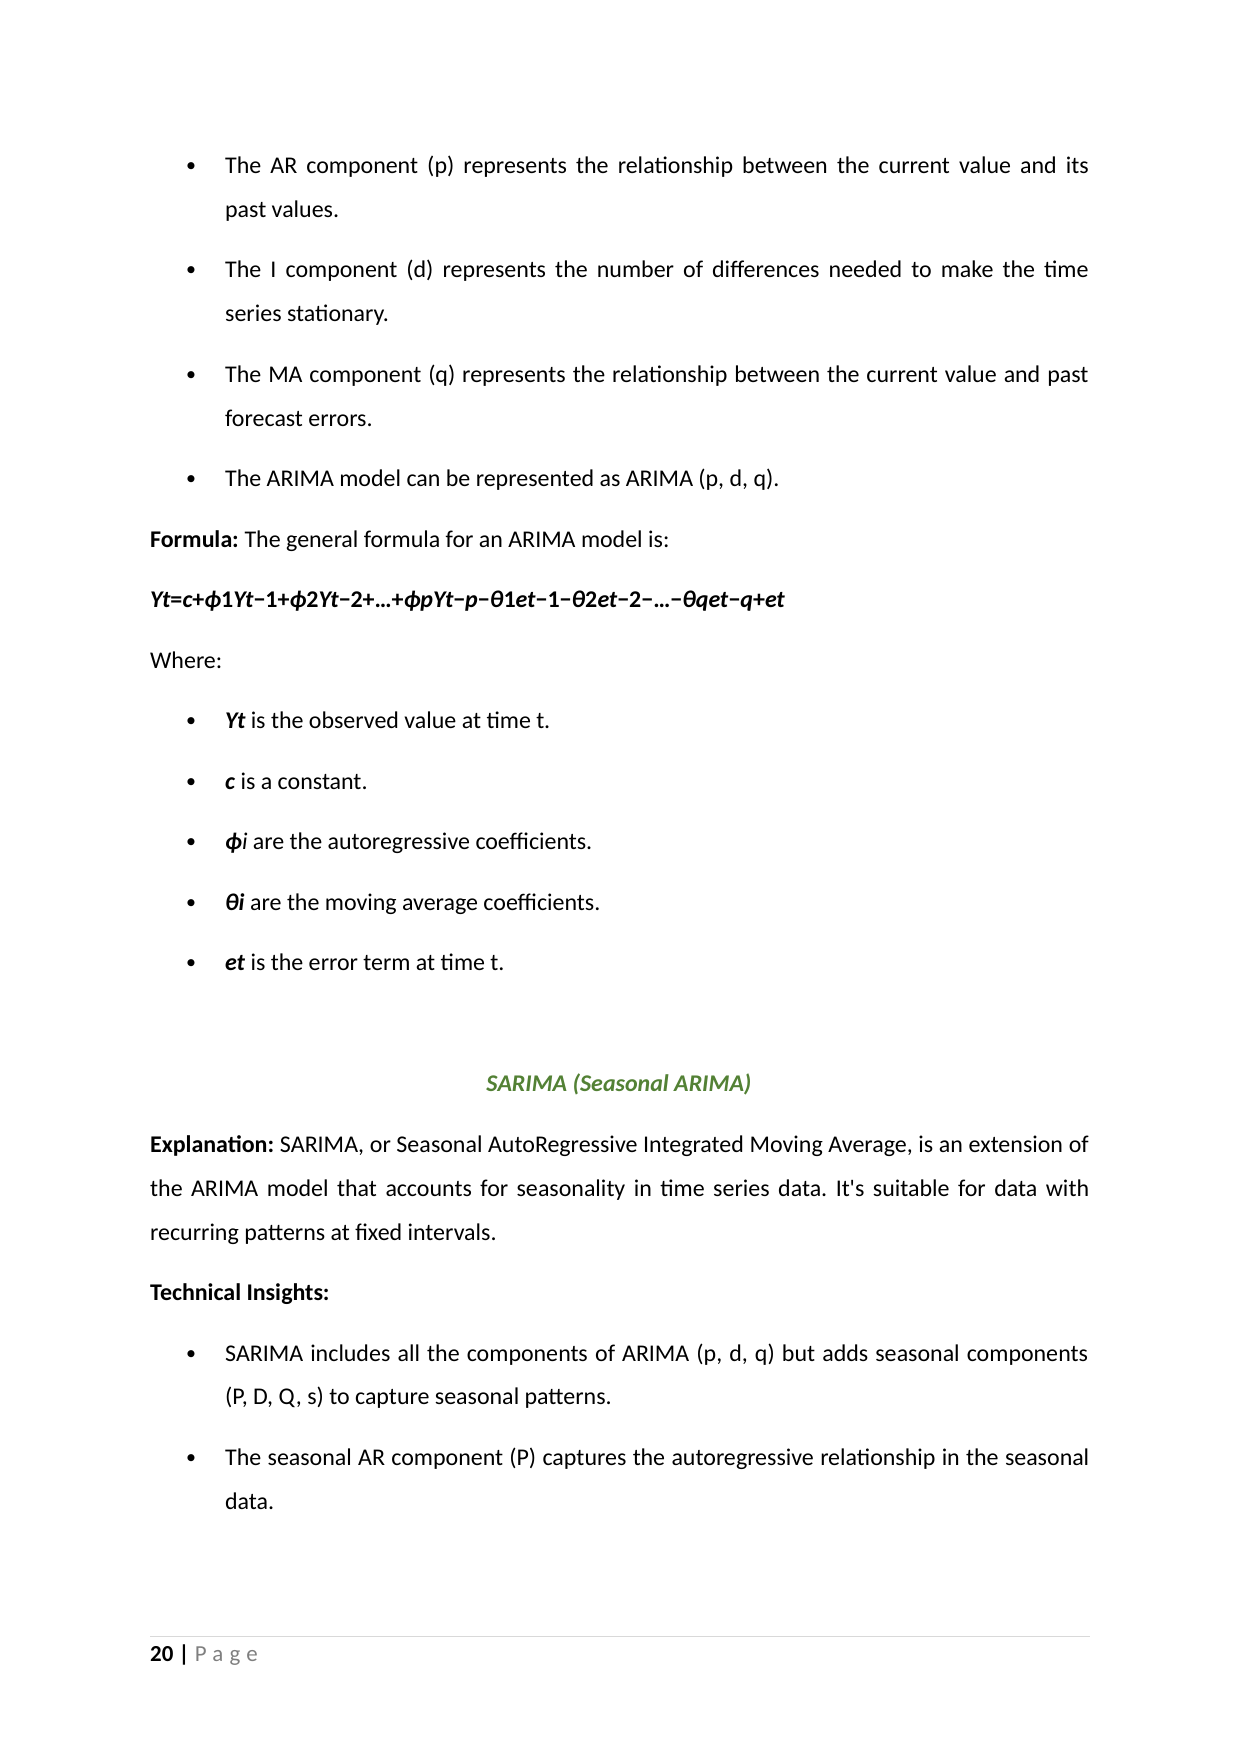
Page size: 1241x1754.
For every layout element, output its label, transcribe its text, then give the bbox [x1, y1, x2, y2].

list et​ is the error term at time t. [187, 947, 1090, 977]
list The I component (d) represents the number of differences needed to make the time series stationary. [187, 254, 1090, 327]
list Yt​ is the observed value at time t. [187, 705, 1090, 734]
list The MA component (q) represents the relationship between the current value and past forecast errors. [187, 359, 1090, 432]
list SARIMA includes all the components of ARIMA (p, d, q) but adds seasonal components (P, D, Q, s) to capture seasonal patterns. [187, 1338, 1090, 1411]
text Explanation: SARIMA, or Seasonal AutoRegressive Integrated Moving Average, is an extension of the ARIMA model that accounts for seasonality in time series data. It's suitable for data with recurring patterns at fixed intervals. [150, 1129, 1090, 1246]
text SARIMA (Seasonal ARIMA) [150, 1068, 1090, 1098]
text Where: [150, 645, 1090, 674]
list The AR component (p) represents the relationship between the current value and its past values. [187, 150, 1090, 223]
text Yt​=c+ϕ1​Yt−1​+ϕ2​Yt−2​+…+ϕp​Yt−p​−θ1​et−1​−θ2​et−2​−…−θq​et−q​+et​ [150, 584, 1090, 613]
list The ARIMA model can be represented as ARIMA (p, d, q). [187, 463, 1090, 492]
list c is a constant. [187, 766, 1090, 795]
list ϕi​ are the autoregressive coefficients. [187, 826, 1090, 856]
list θi​ are the moving average coefficients. [187, 887, 1090, 916]
text Technical Insights: [150, 1277, 1090, 1306]
list The seasonal AR component (P) captures the autoregressive relationship in the seasonal data. [187, 1442, 1090, 1515]
text Formula: The general formula for an ARIMA model is: [150, 524, 1090, 553]
